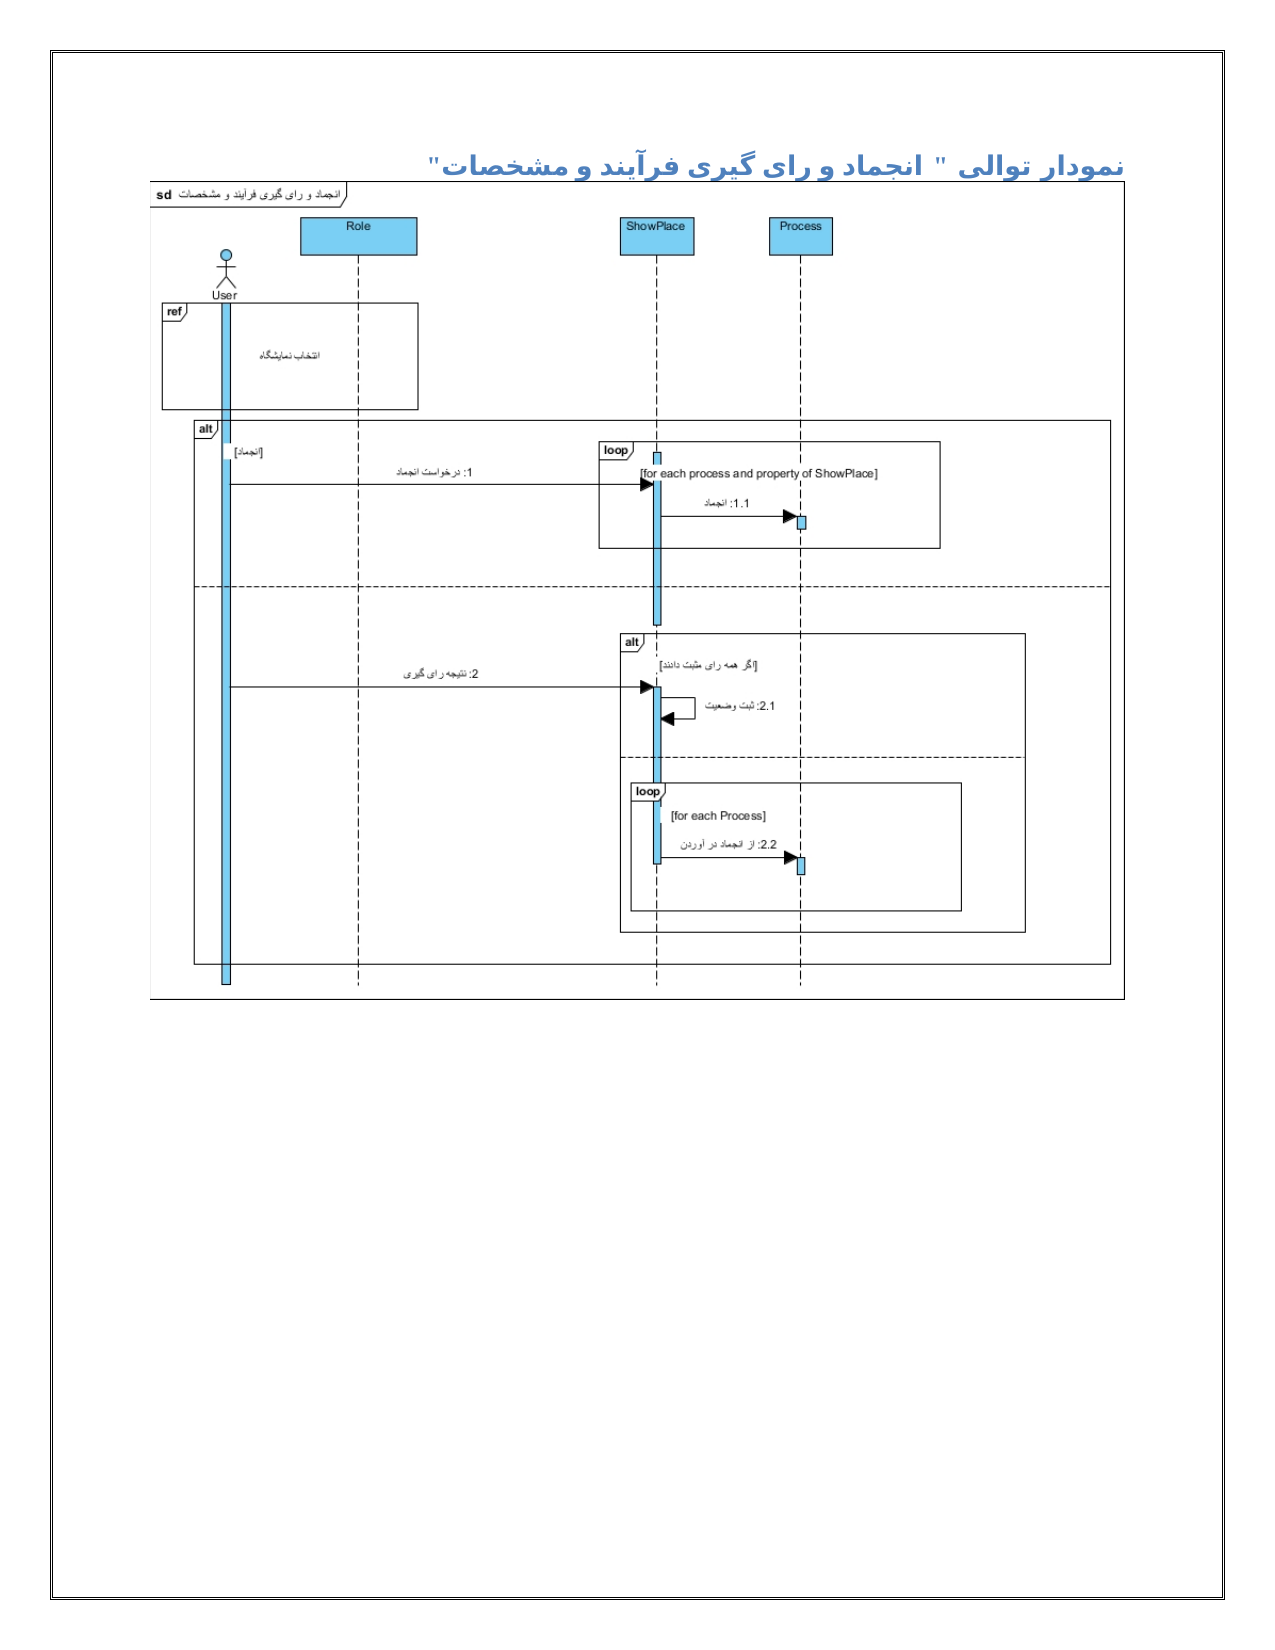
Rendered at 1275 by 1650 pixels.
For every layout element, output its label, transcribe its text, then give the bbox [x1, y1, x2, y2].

picture [150, 181, 1125, 1000]
subtitle نمودار توالی " انجماد و رای گیری فرآیند و مشخصات" [150, 150, 1125, 181]
